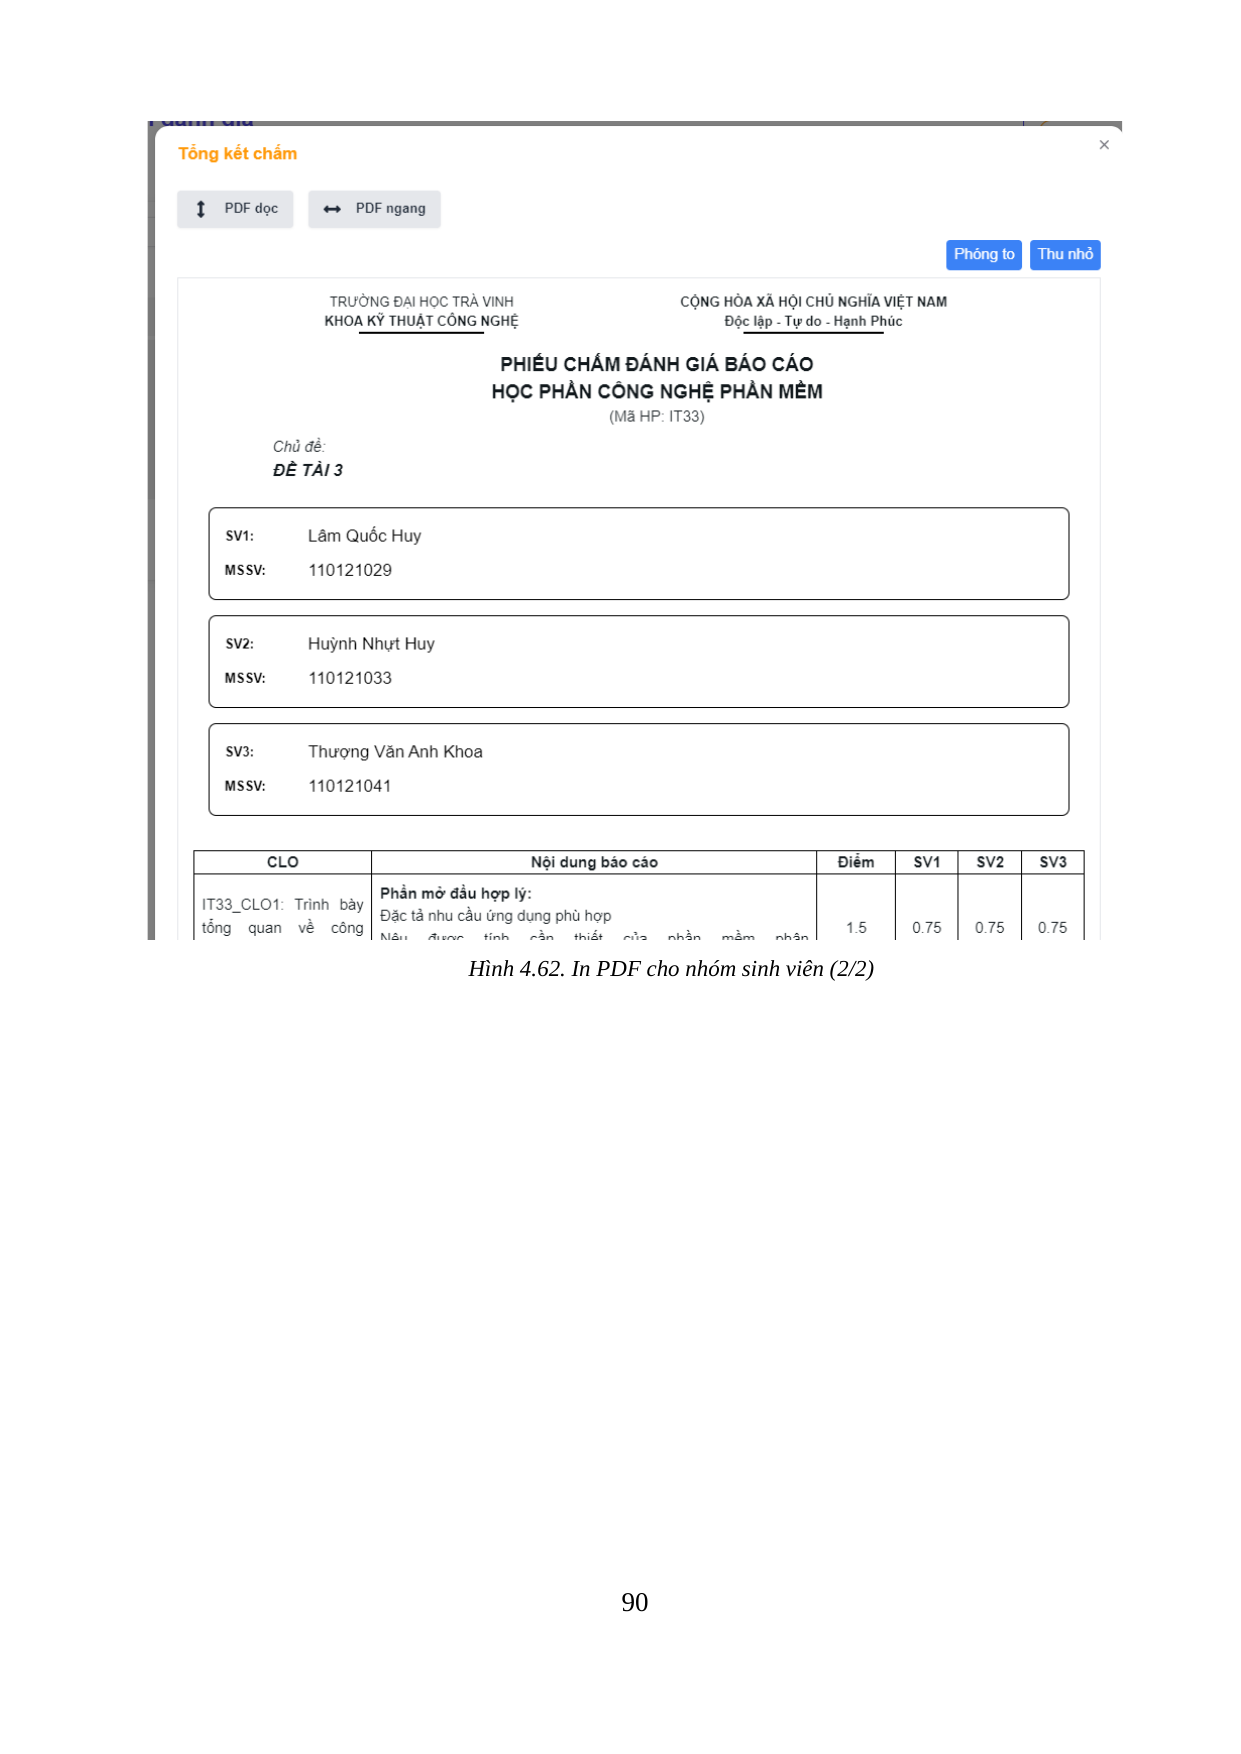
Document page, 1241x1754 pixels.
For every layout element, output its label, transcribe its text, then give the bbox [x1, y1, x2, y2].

picture [147, 121, 1123, 940]
